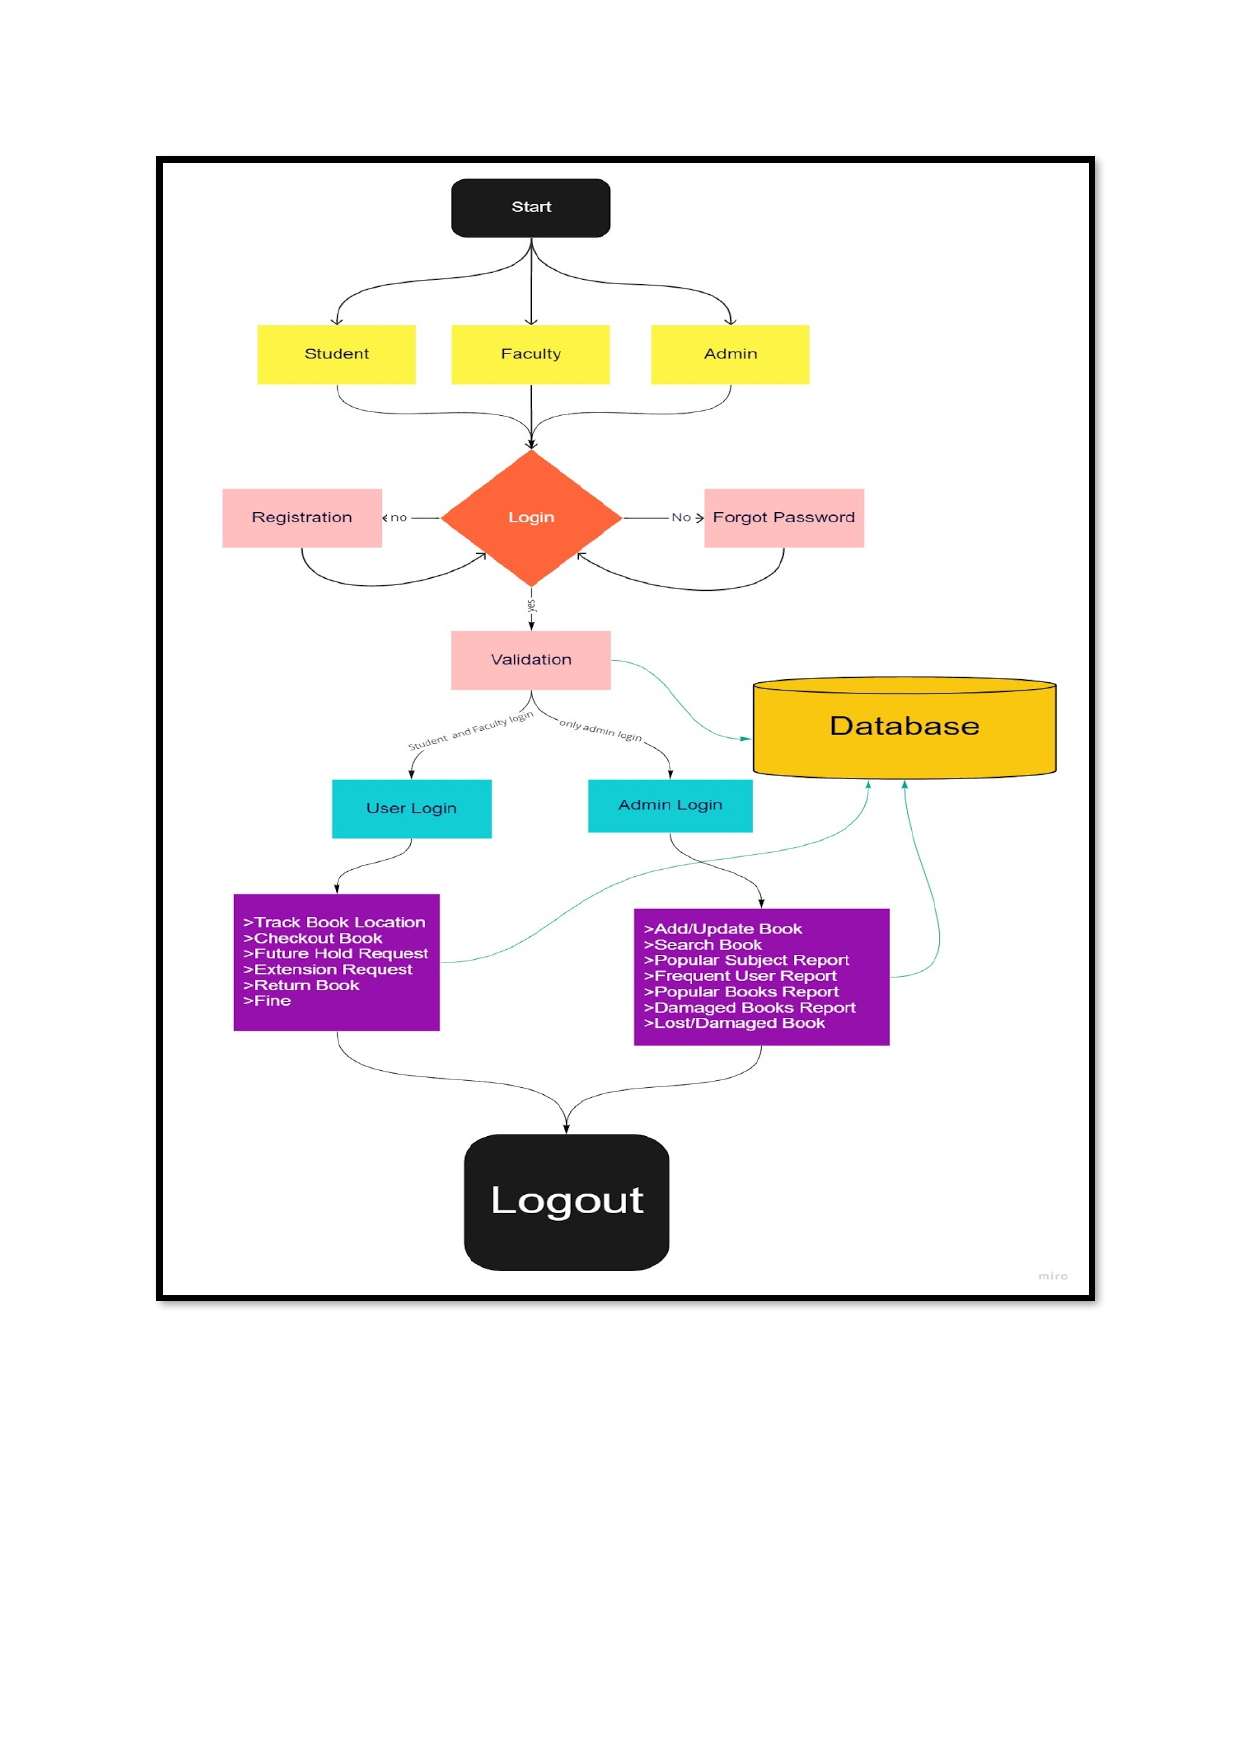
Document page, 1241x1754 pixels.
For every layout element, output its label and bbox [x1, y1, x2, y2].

picture [163, 163, 1089, 1295]
